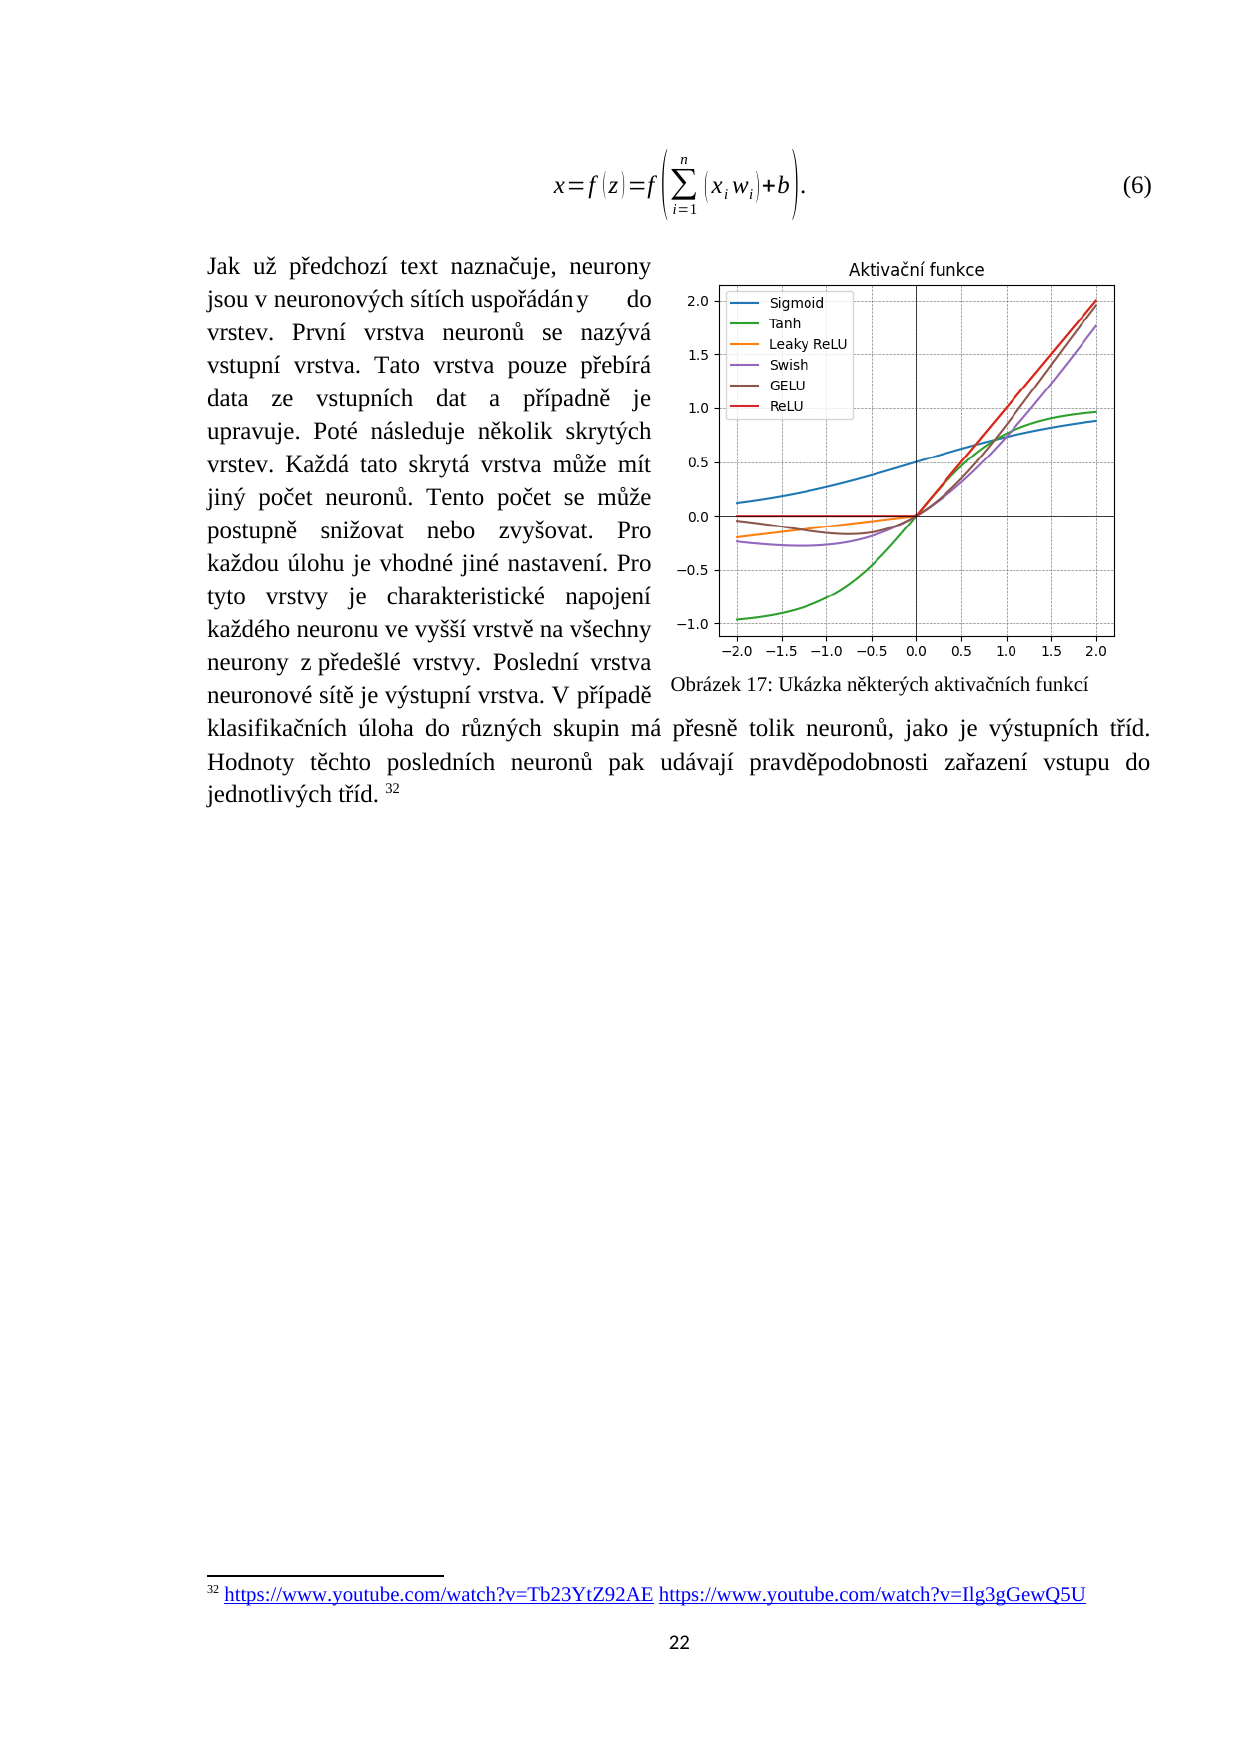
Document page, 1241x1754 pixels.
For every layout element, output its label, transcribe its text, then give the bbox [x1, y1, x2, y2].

text . (6) [207, 148, 1152, 222]
picture [670, 251, 1151, 664]
